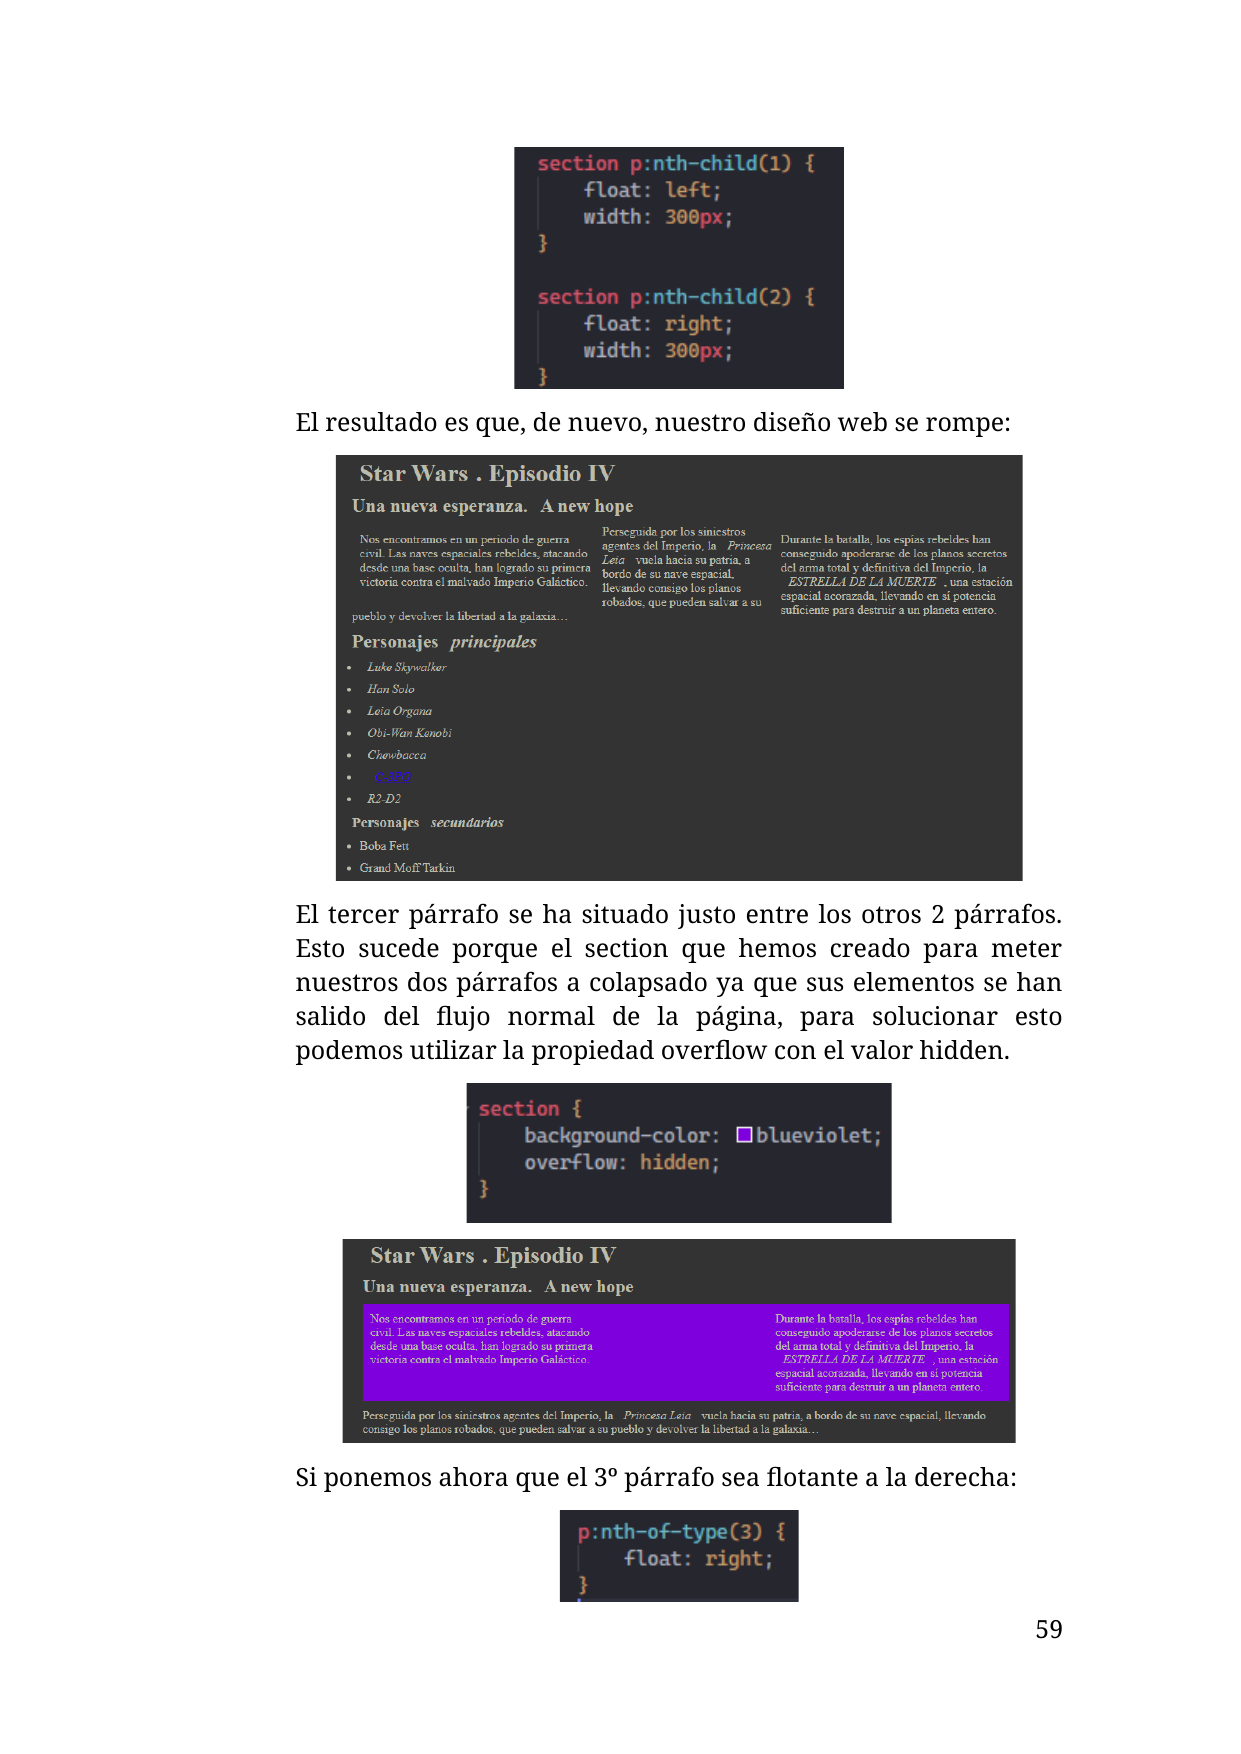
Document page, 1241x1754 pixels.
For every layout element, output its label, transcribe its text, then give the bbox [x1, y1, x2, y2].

picture [514, 147, 844, 389]
picture [342, 1239, 1016, 1443]
text Si ponemos ahora que el 3º párrafo sea flotante a la derecha: [295, 1459, 1063, 1493]
picture [559, 1510, 799, 1602]
picture [335, 455, 1023, 881]
picture [466, 1083, 892, 1223]
text El tercer párrafo se ha situado justo entre los otros 2 párrafos. Esto sucede porque el section que hemos creado para meter nuestros dos párrafos a colapsado ya que sus elementos se han salido del flujo normal de la página, para solucionar esto podemos utilizar la propiedad overflow con el valor hidden. [295, 897, 1063, 1067]
text El resultado es que, de nuevo, nuestro diseño web se rompe: [295, 405, 1063, 439]
